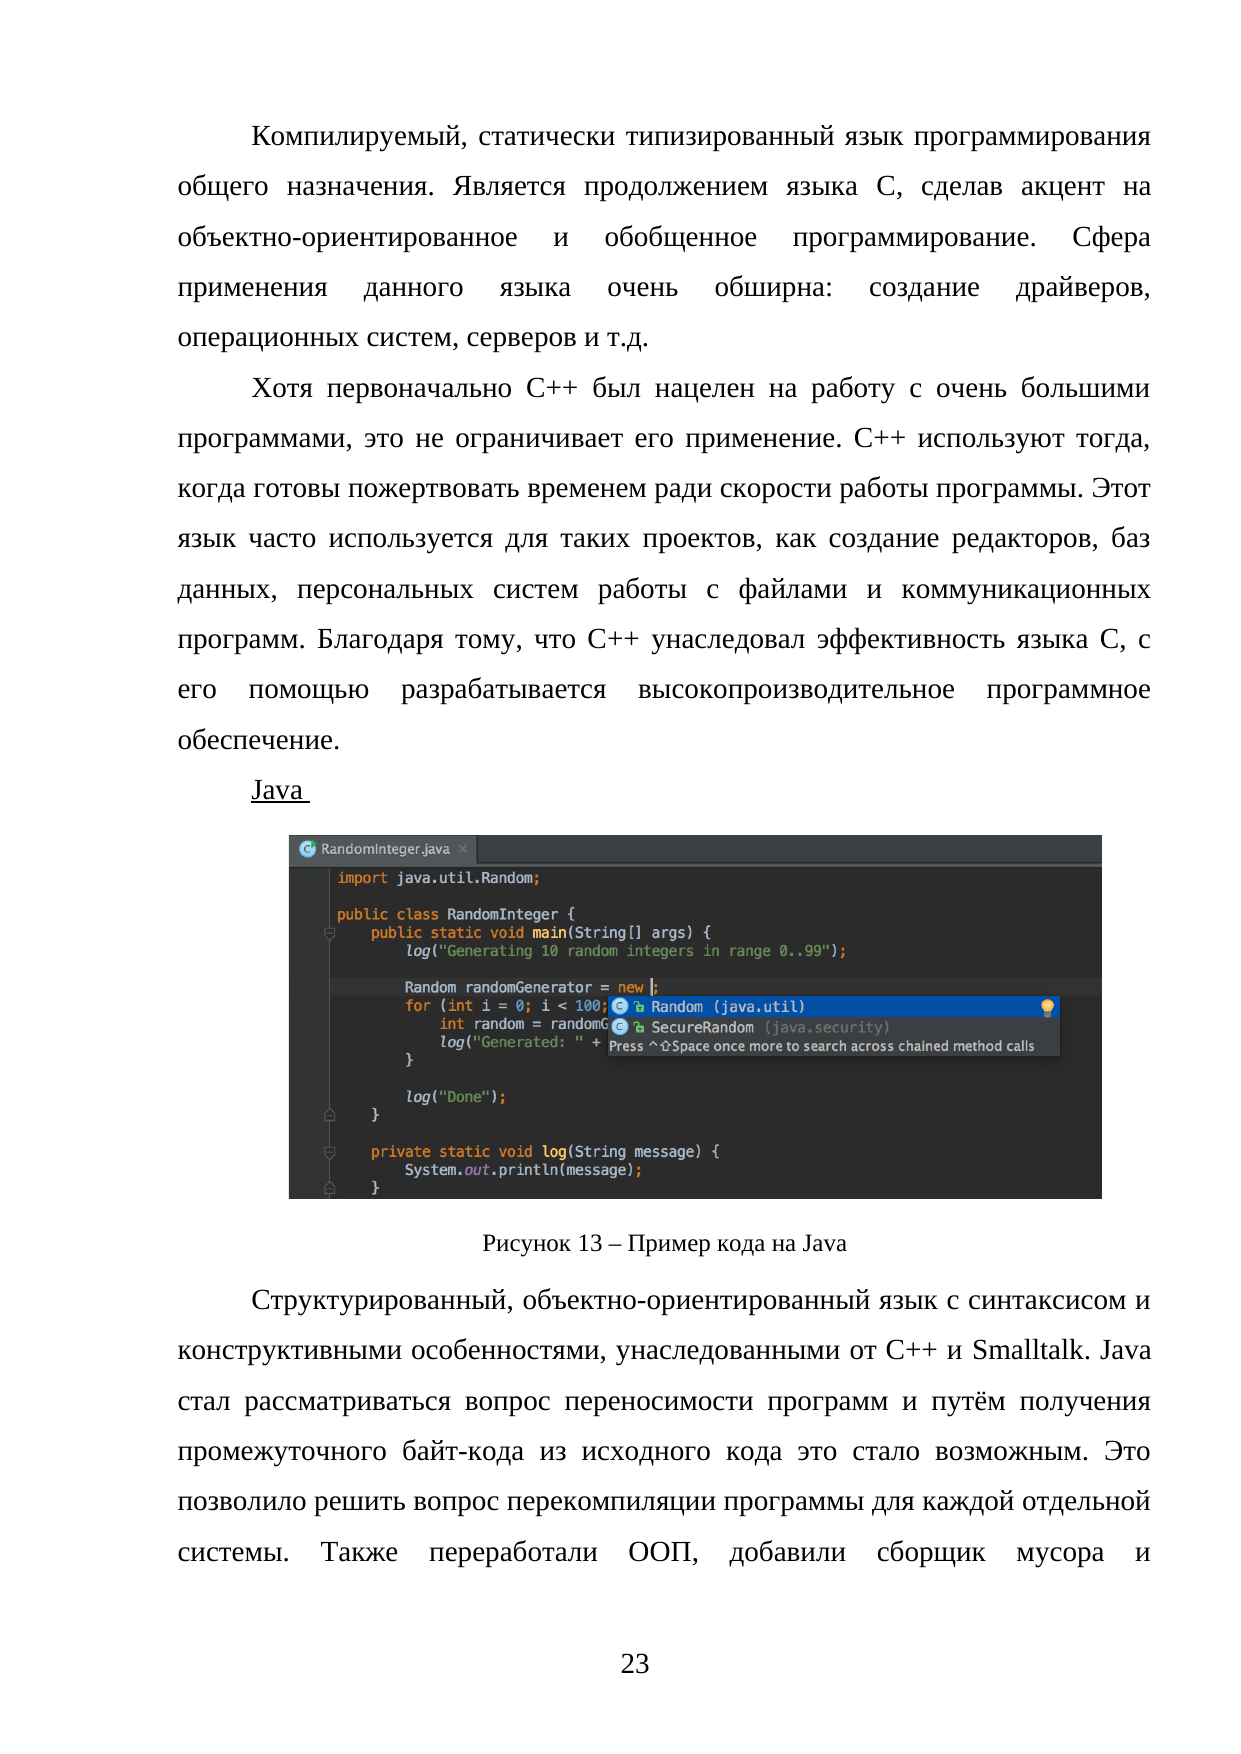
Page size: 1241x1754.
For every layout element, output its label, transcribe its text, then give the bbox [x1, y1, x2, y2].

text Компилируемый, статически типизированный язык программирования общего назначения. Является продолжением языка C, сделав акцент на объектно-ориентированное и обобщенное программирование. Сфера применения данного языка очень обширна: создание драйверов, операционных систем, серверов и т.д. [177, 118, 1152, 353]
text Хотя первоначально С++ был нацелен на работу с очень большими программами, это не ограничивает его применение. С++ используют тогда, когда готовы пожертвовать временем ради скорости работы программы. Этот язык часто используется для таких проектов, как создание редакторов, баз данных, персональных систем работы с файлами и коммуникационных программ. Благодаря тому, что С++ унаследовал эффективность языка С, с его помощью разрабатывается высокопроизводительное программное обеспечение. [177, 370, 1152, 755]
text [177, 1282, 1152, 1567]
picture [288, 835, 1102, 1199]
text Java [251, 772, 1152, 806]
